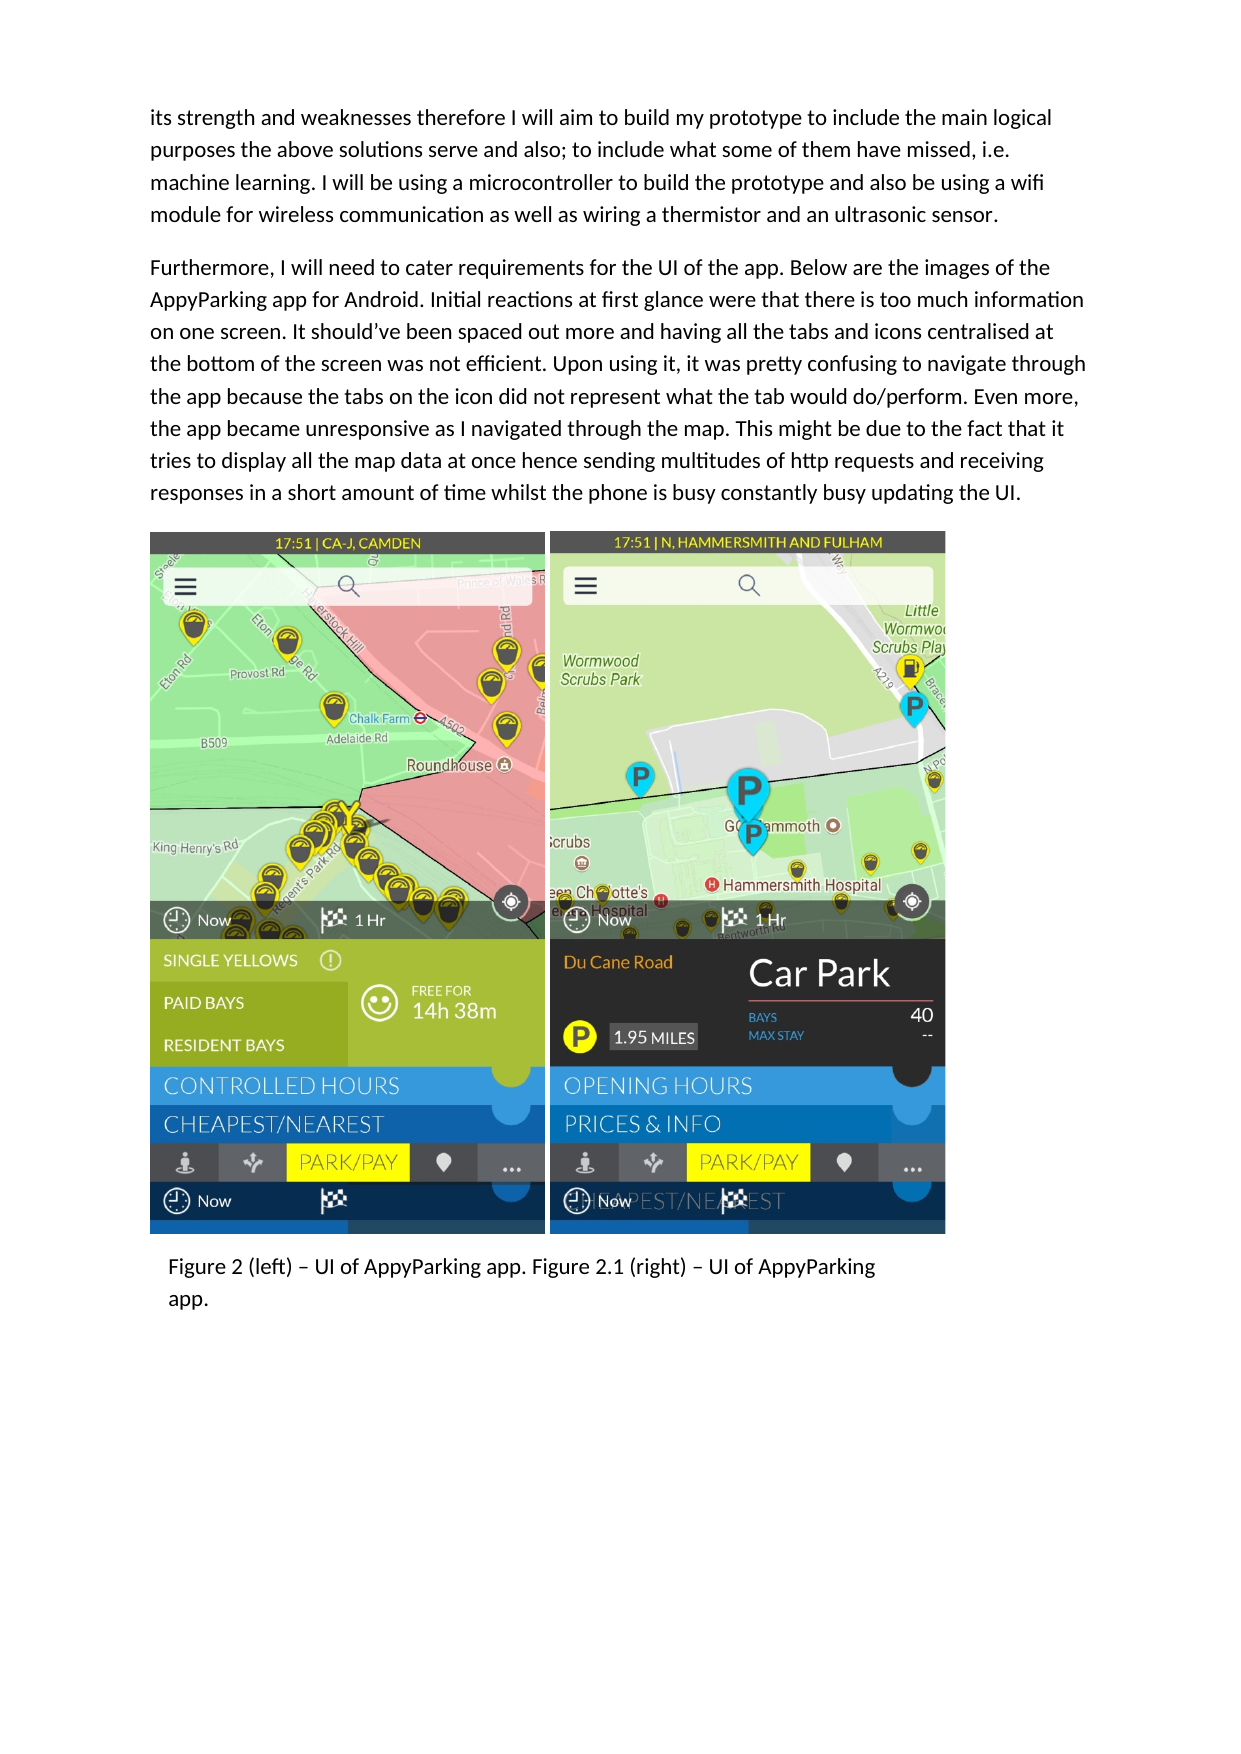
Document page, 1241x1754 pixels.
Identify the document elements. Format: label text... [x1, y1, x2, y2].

picture [550, 531, 946, 1234]
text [150, 103, 1090, 228]
picture [150, 532, 545, 1234]
text Furthermore, I will need to cater requirements for the UI of the app. Below are the images of the AppyParking app for Android. Initial reactions at first glance were that there is too much information on one screen. It should’ve been spaced out more and having all the tabs and icons centralised at the bottom of the screen was not efficient. Upon using it, it was pretty confusing to navigate through the app because the tabs on the icon did not represent what the tab would do/perform. Even more, the app became unresponsive as I navigated through the map. This might be due to the fact that it tries to display all the map data at once hence sending multitudes of http requests and receiving responses in a short amount of time whilst the phone is busy constantly busy updating the UI. [150, 253, 1090, 506]
